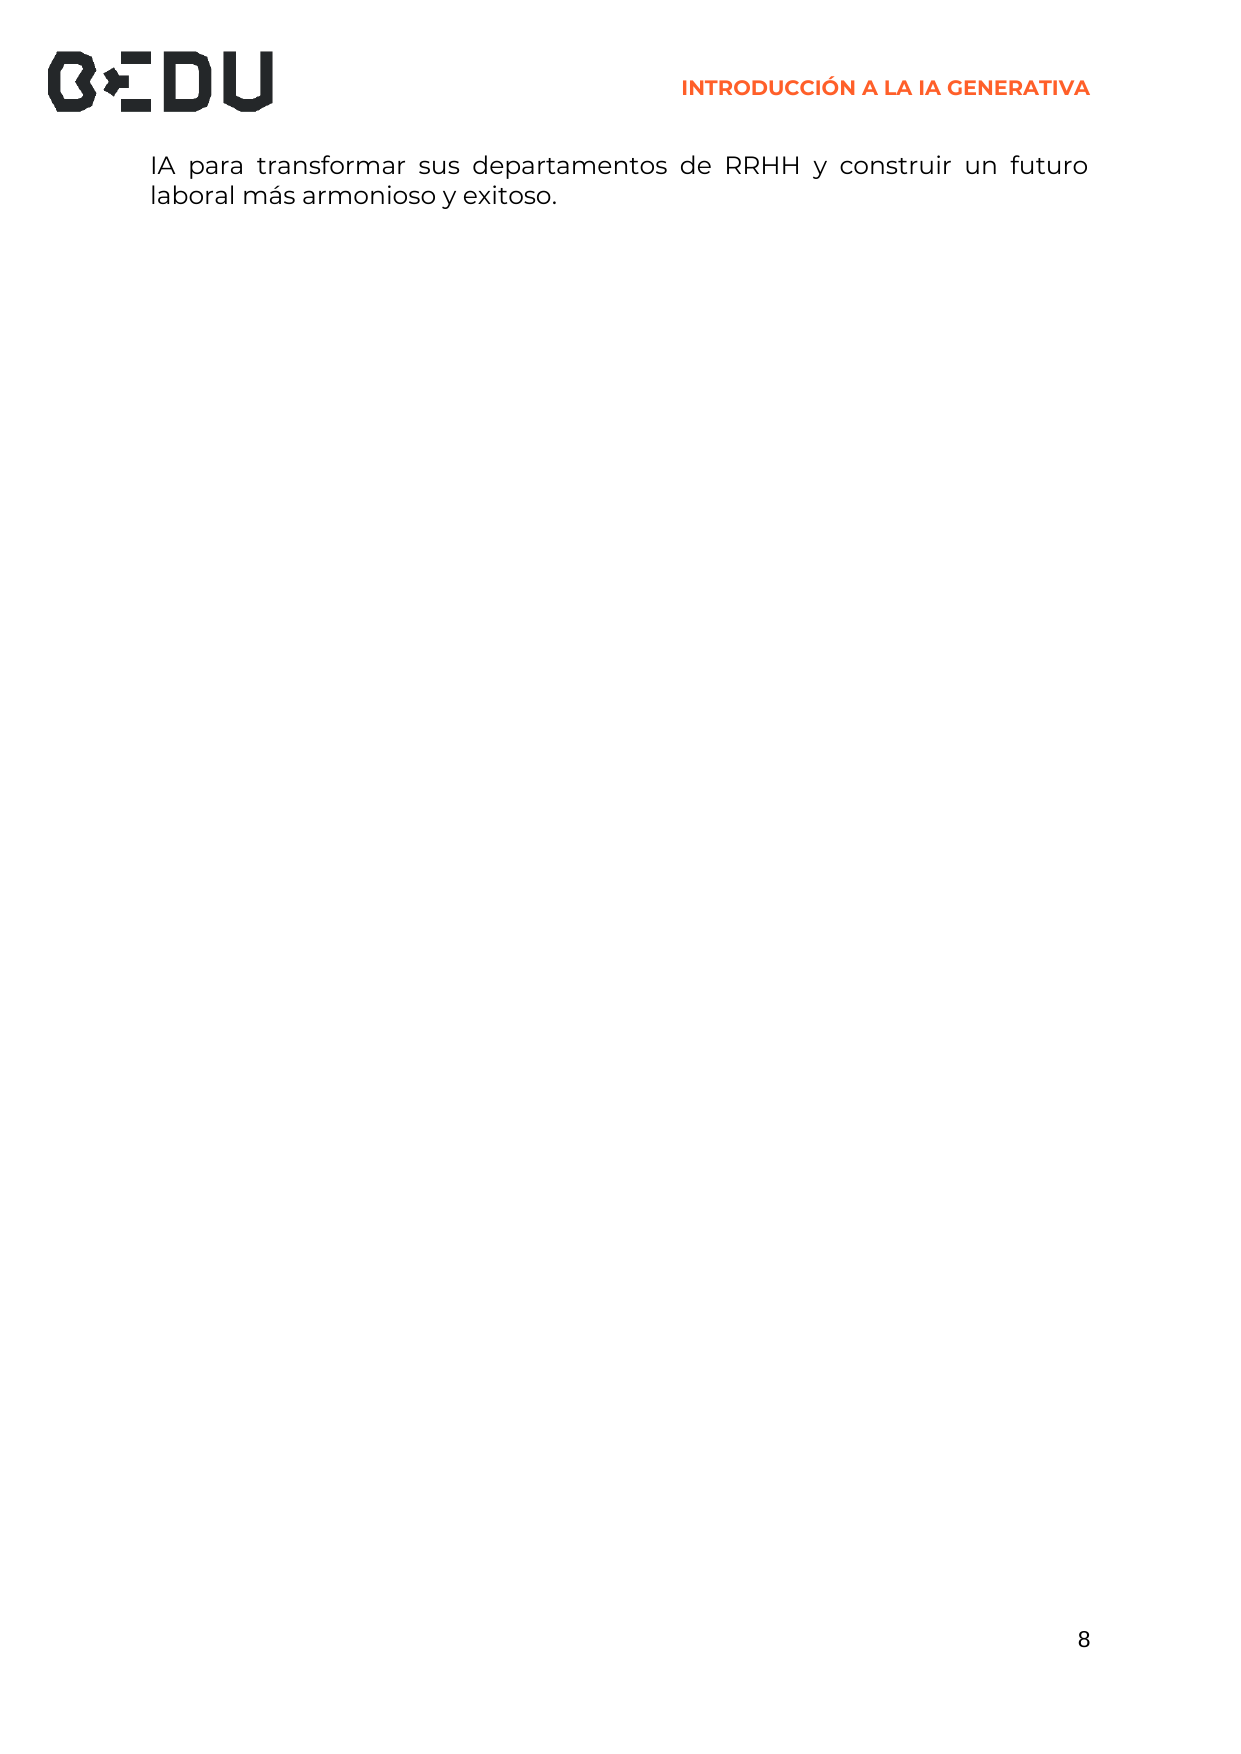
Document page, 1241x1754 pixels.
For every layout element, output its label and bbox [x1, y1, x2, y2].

text [150, 150, 1090, 211]
picture [45, 45, 275, 117]
